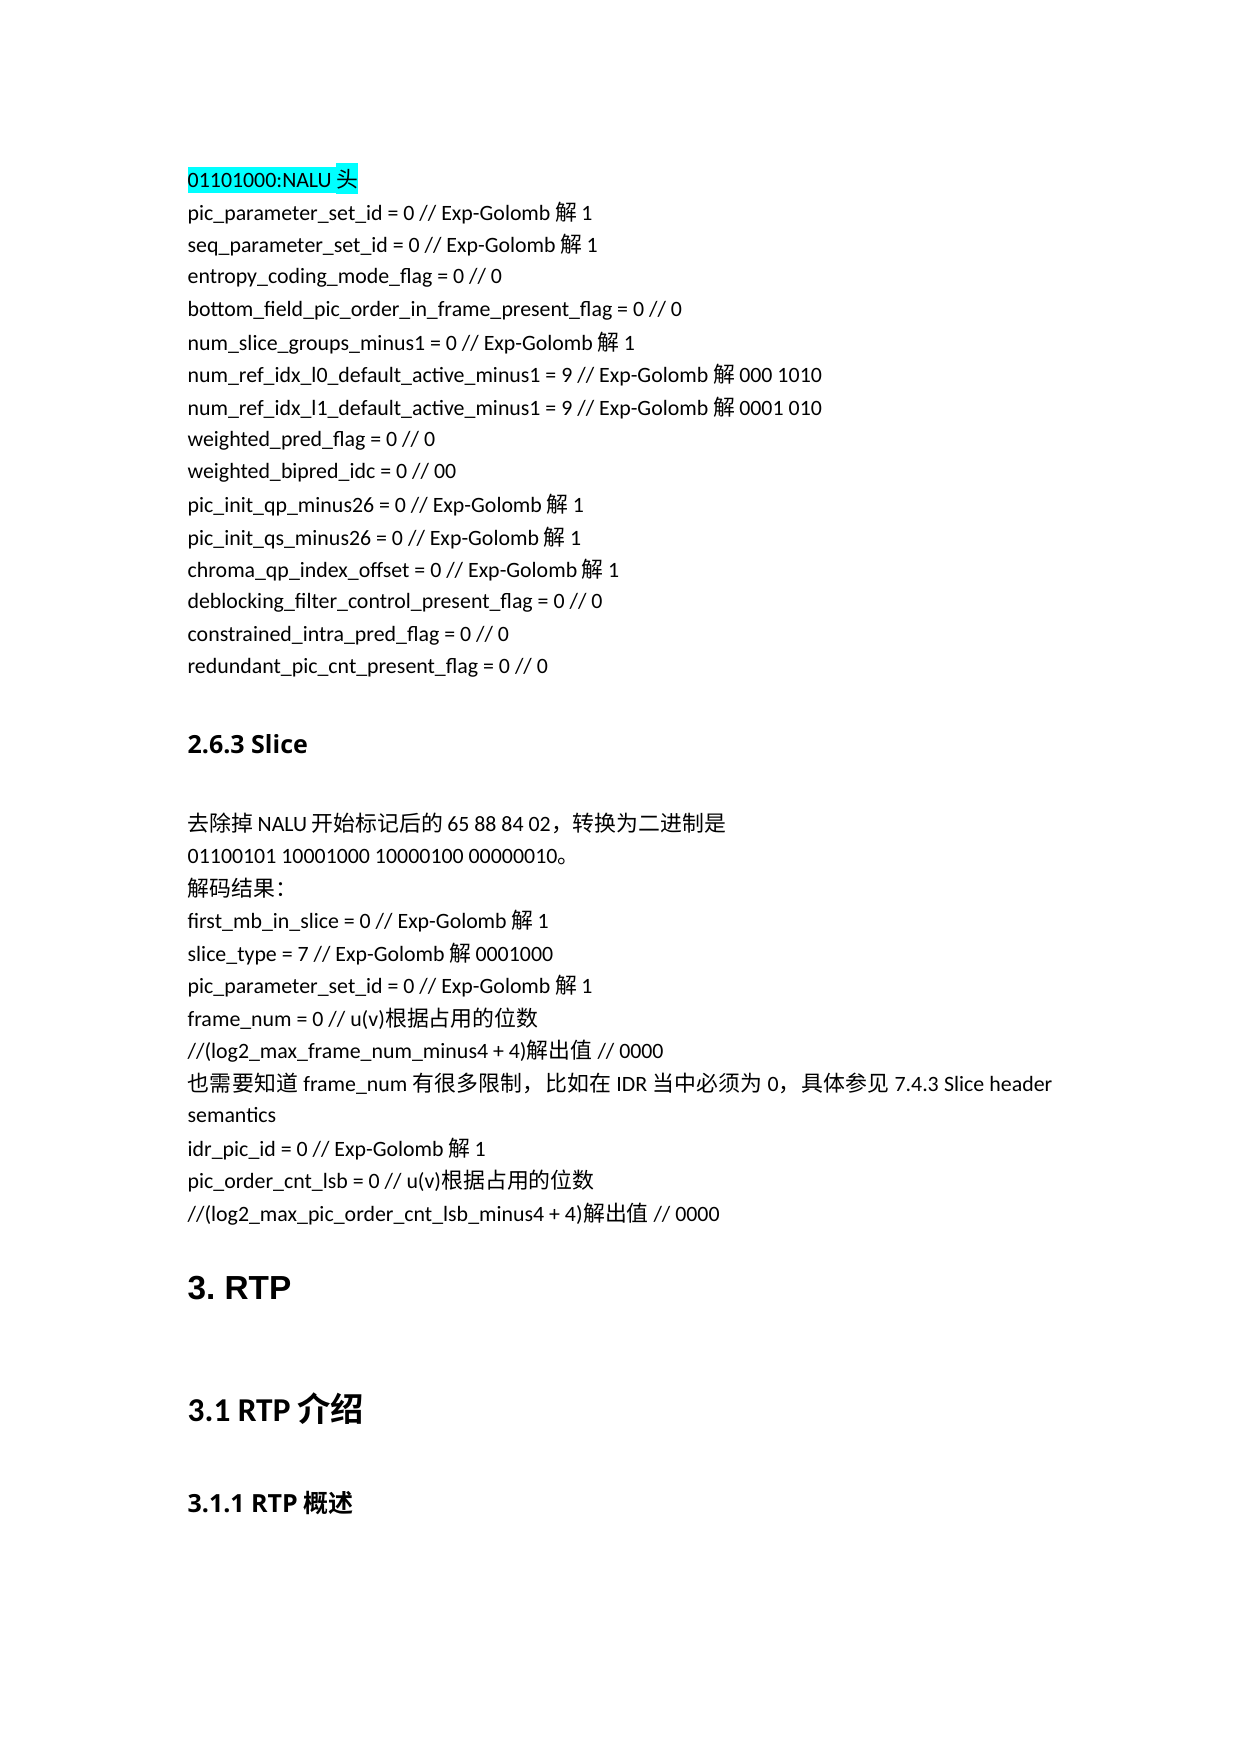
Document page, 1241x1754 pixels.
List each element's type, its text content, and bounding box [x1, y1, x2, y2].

text num_ref_idx_l0_default_active_minus1 = 9 // Exp-Golomb解000 1010 [187, 357, 1053, 389]
subtitle 3.1.1 RTP概述 [187, 1469, 1053, 1534]
text 01101000:NALU头 [187, 162, 1053, 194]
text pic_parameter_set_id = 0 // Exp-Golomb解1 [187, 968, 1053, 1000]
text //(log2_max_frame_num_minus4 + 4)解出值 // 0000 [187, 1033, 1053, 1065]
text 01100101 10001000 10000100 00000010。 [187, 838, 1053, 870]
text deblocking_filter_control_present_flag = 0 // 0 [187, 584, 1053, 617]
text num_slice_groups_minus1 = 0 // Exp-Golomb解1 [187, 324, 1053, 357]
text first_mb_in_slice = 0 // Exp-Golomb解1 [187, 903, 1053, 935]
text bottom_field_pic_order_in_frame_present_flag = 0 // 0 [187, 292, 1053, 324]
text idr_pic_id = 0 // Exp-Golomb解1 [187, 1130, 1053, 1163]
text pic_order_cnt_lsb = 0 // u(v)根据占用的位数 [187, 1163, 1053, 1195]
text entropy_coding_mode_flag = 0 // 0 [187, 259, 1053, 292]
text 去除掉NALU开始标记后的65 88 84 02，转换为二进制是 [187, 805, 1053, 838]
text pic_init_qp_minus26 = 0 // Exp-Golomb解1 [187, 487, 1053, 519]
text pic_parameter_set_id = 0 // Exp-Golomb解1 [187, 194, 1053, 227]
text pic_init_qs_minus26 = 0 // Exp-Golomb解1 [187, 519, 1053, 552]
text frame_num = 0 // u(v)根据占用的位数 [187, 1000, 1053, 1033]
text weighted_bipred_idc = 0 // 00 [187, 454, 1053, 487]
text constrained_intra_pred_flag = 0 // 0 [187, 617, 1053, 649]
text seq_parameter_set_id = 0 // Exp-Golomb解1 [187, 227, 1053, 259]
subtitle 3.1 RTP介绍 [187, 1374, 1053, 1439]
subtitle 2.6.3 Slice [187, 711, 1053, 776]
text 解码结果： [187, 870, 1053, 903]
text 也需要知道frame_num有很多限制，比如在IDR当中必须为0，具体参见7.4.3 Slice header semantics [187, 1065, 1053, 1130]
text redundant_pic_cnt_present_flag = 0 // 0 [187, 649, 1053, 682]
text slice_type = 7 // Exp-Golomb解0001000 [187, 935, 1053, 968]
text //(log2_max_pic_order_cnt_lsb_minus4 + 4)解出值 // 0000 [187, 1195, 1053, 1228]
text chroma_qp_index_offset = 0 // Exp-Golomb解1 [187, 552, 1053, 584]
text num_ref_idx_l1_default_active_minus1 = 9 // Exp-Golomb解0001 010 [187, 389, 1053, 422]
text weighted_pred_flag = 0 // 0 [187, 422, 1053, 454]
subtitle 3. RTP [187, 1255, 1053, 1320]
